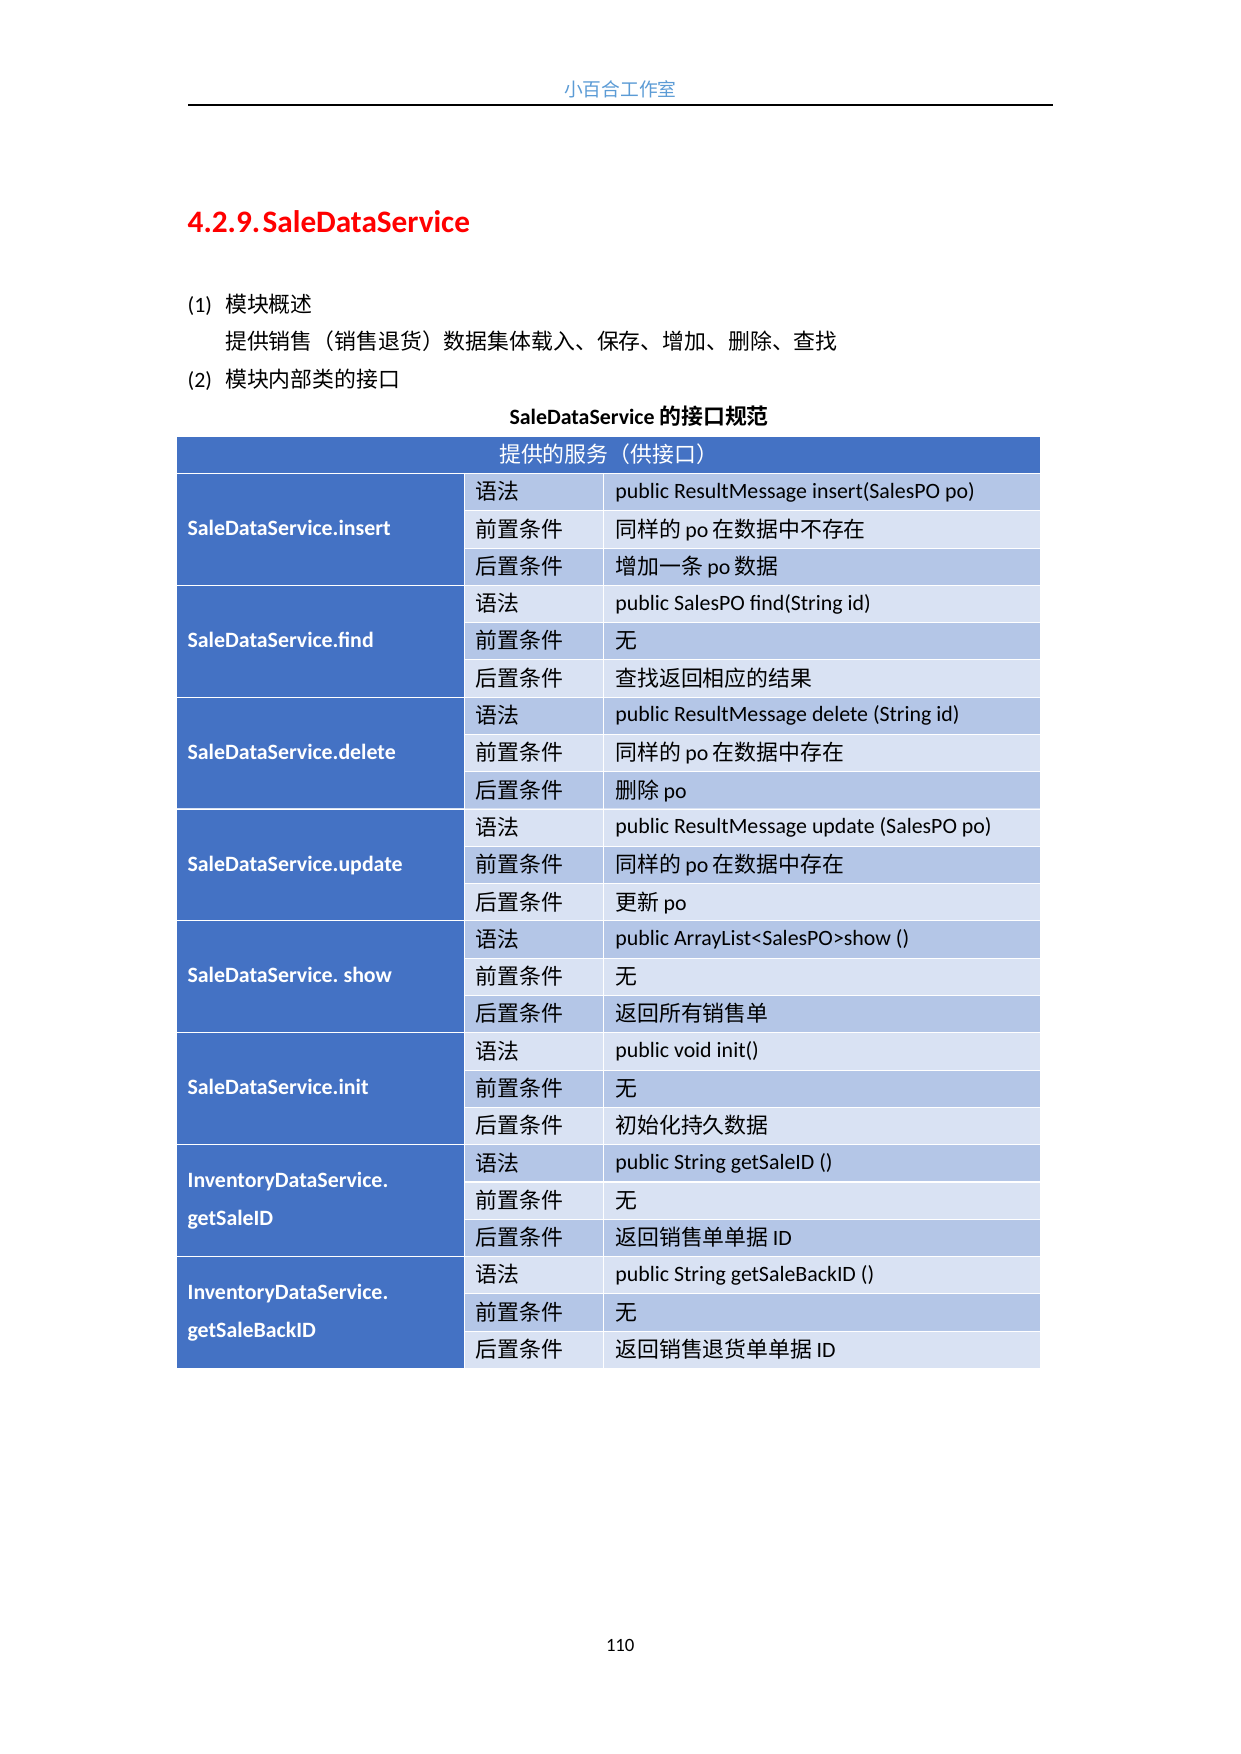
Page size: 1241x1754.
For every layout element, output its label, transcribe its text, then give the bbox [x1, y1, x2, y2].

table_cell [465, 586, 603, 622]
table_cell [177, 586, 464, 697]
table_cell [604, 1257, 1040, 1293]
subtitle SaleDataService [187, 189, 1053, 254]
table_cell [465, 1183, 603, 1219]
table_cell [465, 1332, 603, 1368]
list SaleDataService的接口规范 [225, 398, 1053, 431]
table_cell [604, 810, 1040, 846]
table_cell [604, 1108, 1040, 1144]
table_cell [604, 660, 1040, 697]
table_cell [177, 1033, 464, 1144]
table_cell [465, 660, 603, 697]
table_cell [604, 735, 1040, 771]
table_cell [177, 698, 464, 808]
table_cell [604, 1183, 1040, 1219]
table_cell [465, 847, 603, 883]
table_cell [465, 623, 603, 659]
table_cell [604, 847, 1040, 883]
list 模块概述 [187, 287, 1053, 319]
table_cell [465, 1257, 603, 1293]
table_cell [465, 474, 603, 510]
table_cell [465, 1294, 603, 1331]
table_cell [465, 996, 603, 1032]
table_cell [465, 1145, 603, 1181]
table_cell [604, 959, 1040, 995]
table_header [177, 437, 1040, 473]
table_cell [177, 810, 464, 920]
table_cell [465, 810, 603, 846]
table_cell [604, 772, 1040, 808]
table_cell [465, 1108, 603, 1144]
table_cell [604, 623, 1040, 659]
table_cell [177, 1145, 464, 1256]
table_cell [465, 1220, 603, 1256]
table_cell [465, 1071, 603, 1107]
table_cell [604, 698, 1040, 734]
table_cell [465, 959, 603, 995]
list 模块内部类的接口 [187, 361, 1053, 394]
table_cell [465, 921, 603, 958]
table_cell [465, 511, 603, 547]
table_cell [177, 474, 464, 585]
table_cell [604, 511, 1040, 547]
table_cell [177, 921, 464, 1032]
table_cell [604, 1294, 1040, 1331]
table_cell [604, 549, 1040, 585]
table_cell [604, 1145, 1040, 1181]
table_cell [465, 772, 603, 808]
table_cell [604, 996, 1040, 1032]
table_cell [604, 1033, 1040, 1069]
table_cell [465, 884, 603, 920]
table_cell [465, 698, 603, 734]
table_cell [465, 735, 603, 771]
list 提供销售（销售退货）数据集体载入、保存、增加、删除、查找 [225, 324, 1053, 356]
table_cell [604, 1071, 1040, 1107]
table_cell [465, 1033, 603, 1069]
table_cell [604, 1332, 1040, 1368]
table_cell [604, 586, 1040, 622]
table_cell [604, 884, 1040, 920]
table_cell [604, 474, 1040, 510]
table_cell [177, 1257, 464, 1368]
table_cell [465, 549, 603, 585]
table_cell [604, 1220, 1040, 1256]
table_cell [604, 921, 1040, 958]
